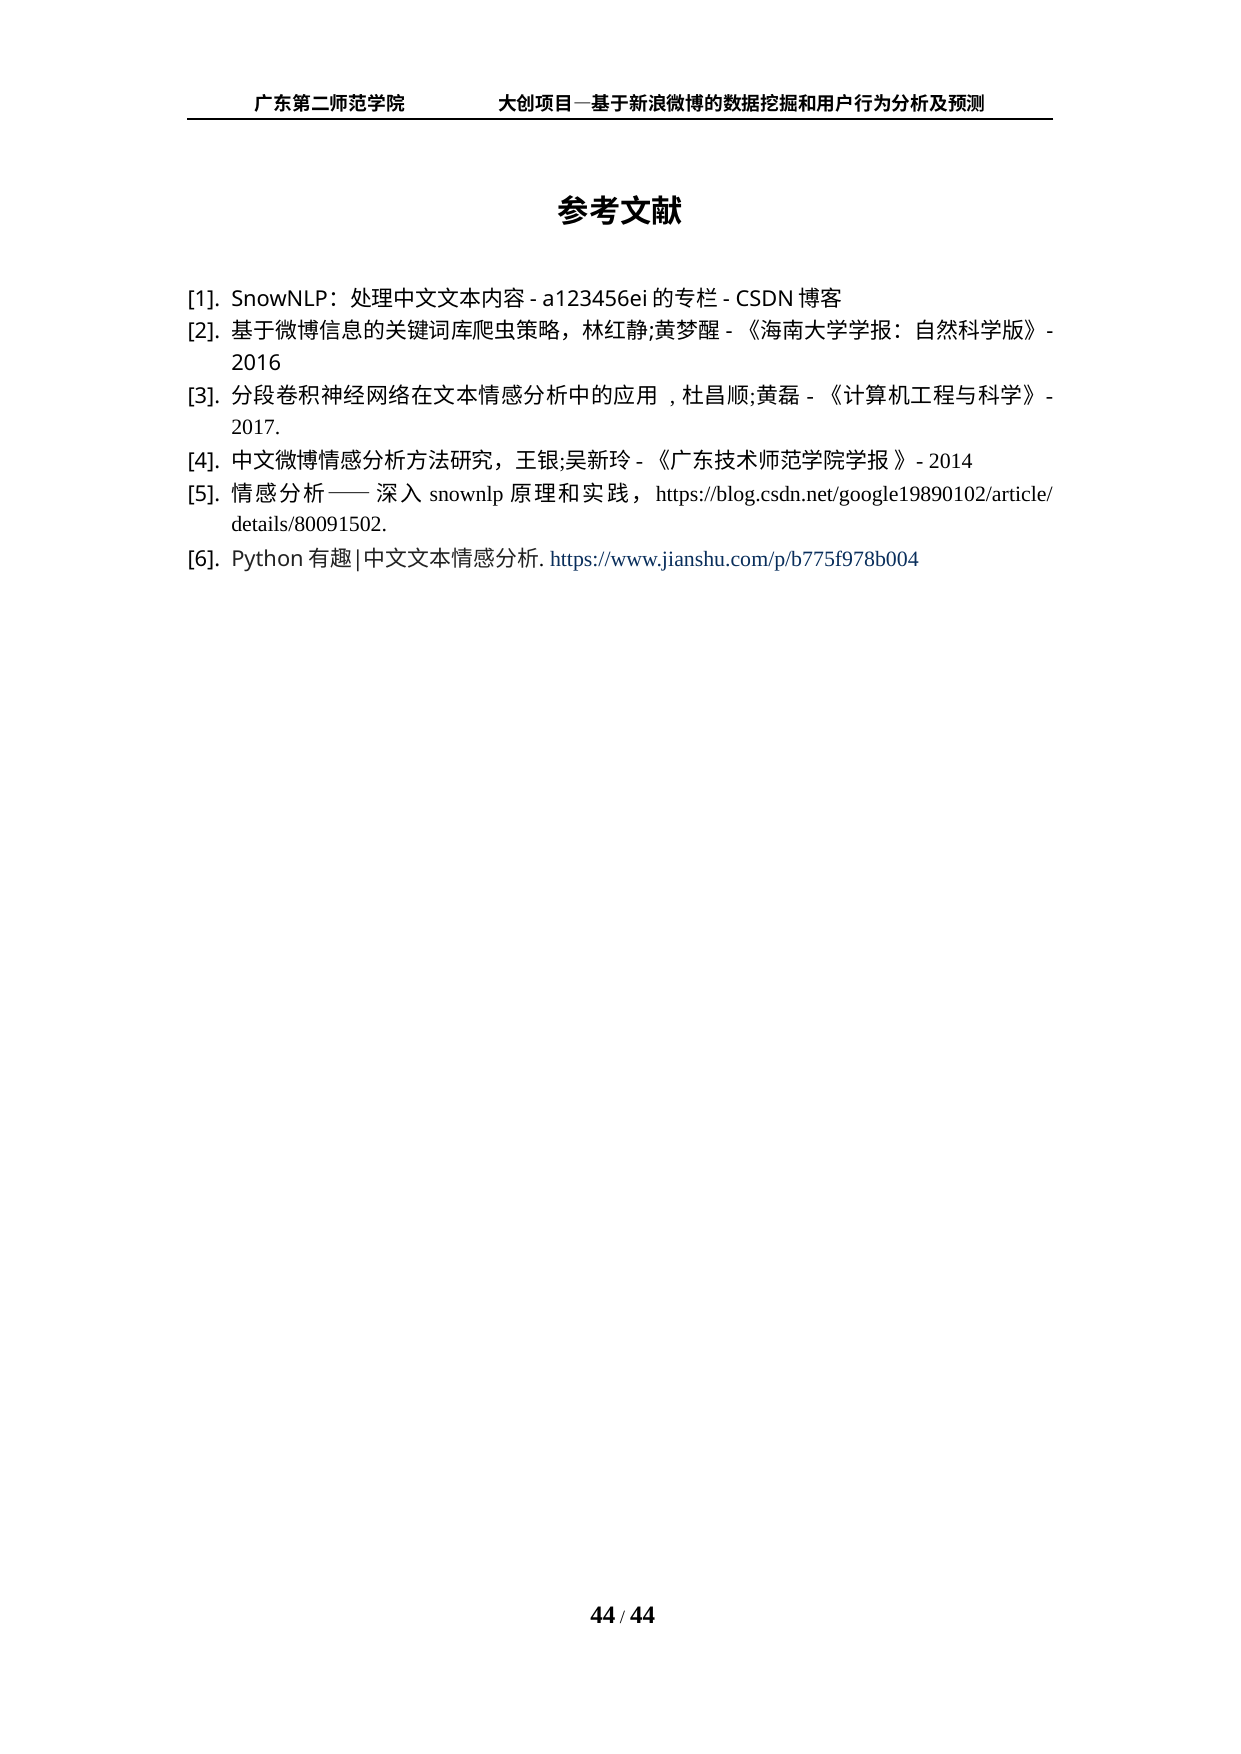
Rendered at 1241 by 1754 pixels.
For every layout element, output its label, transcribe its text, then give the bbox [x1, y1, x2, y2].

list 基于微博信息的关键词库爬虫策略，林红静;黄梦醒 - 《海南大学学报：自然科学版》- 2016 [187, 313, 1053, 378]
subtitle 参考文献 [187, 176, 1053, 241]
list Python有趣|中文文本情感分析. https://www.jianshu.com/p/b775f978b004 [187, 540, 1053, 573]
list SnowNLP：处理中文文本内容 - a123456ei的专栏 - CSDN博客 [187, 280, 1053, 313]
list 情感分析——深入snownlp原理和实践，https://blog.csdn.net/google19890102/article/details/80091502. [187, 475, 1053, 540]
list 分段卷积神经网络在文本情感分析中的应用 , 杜昌顺;黄磊 - 《计算机工程与科学》- 2017. [187, 378, 1053, 443]
list 中文微博情感分析方法研究，王银;吴新玲 - 《广东技术师范学院学报 》- 2014 [187, 443, 1053, 475]
